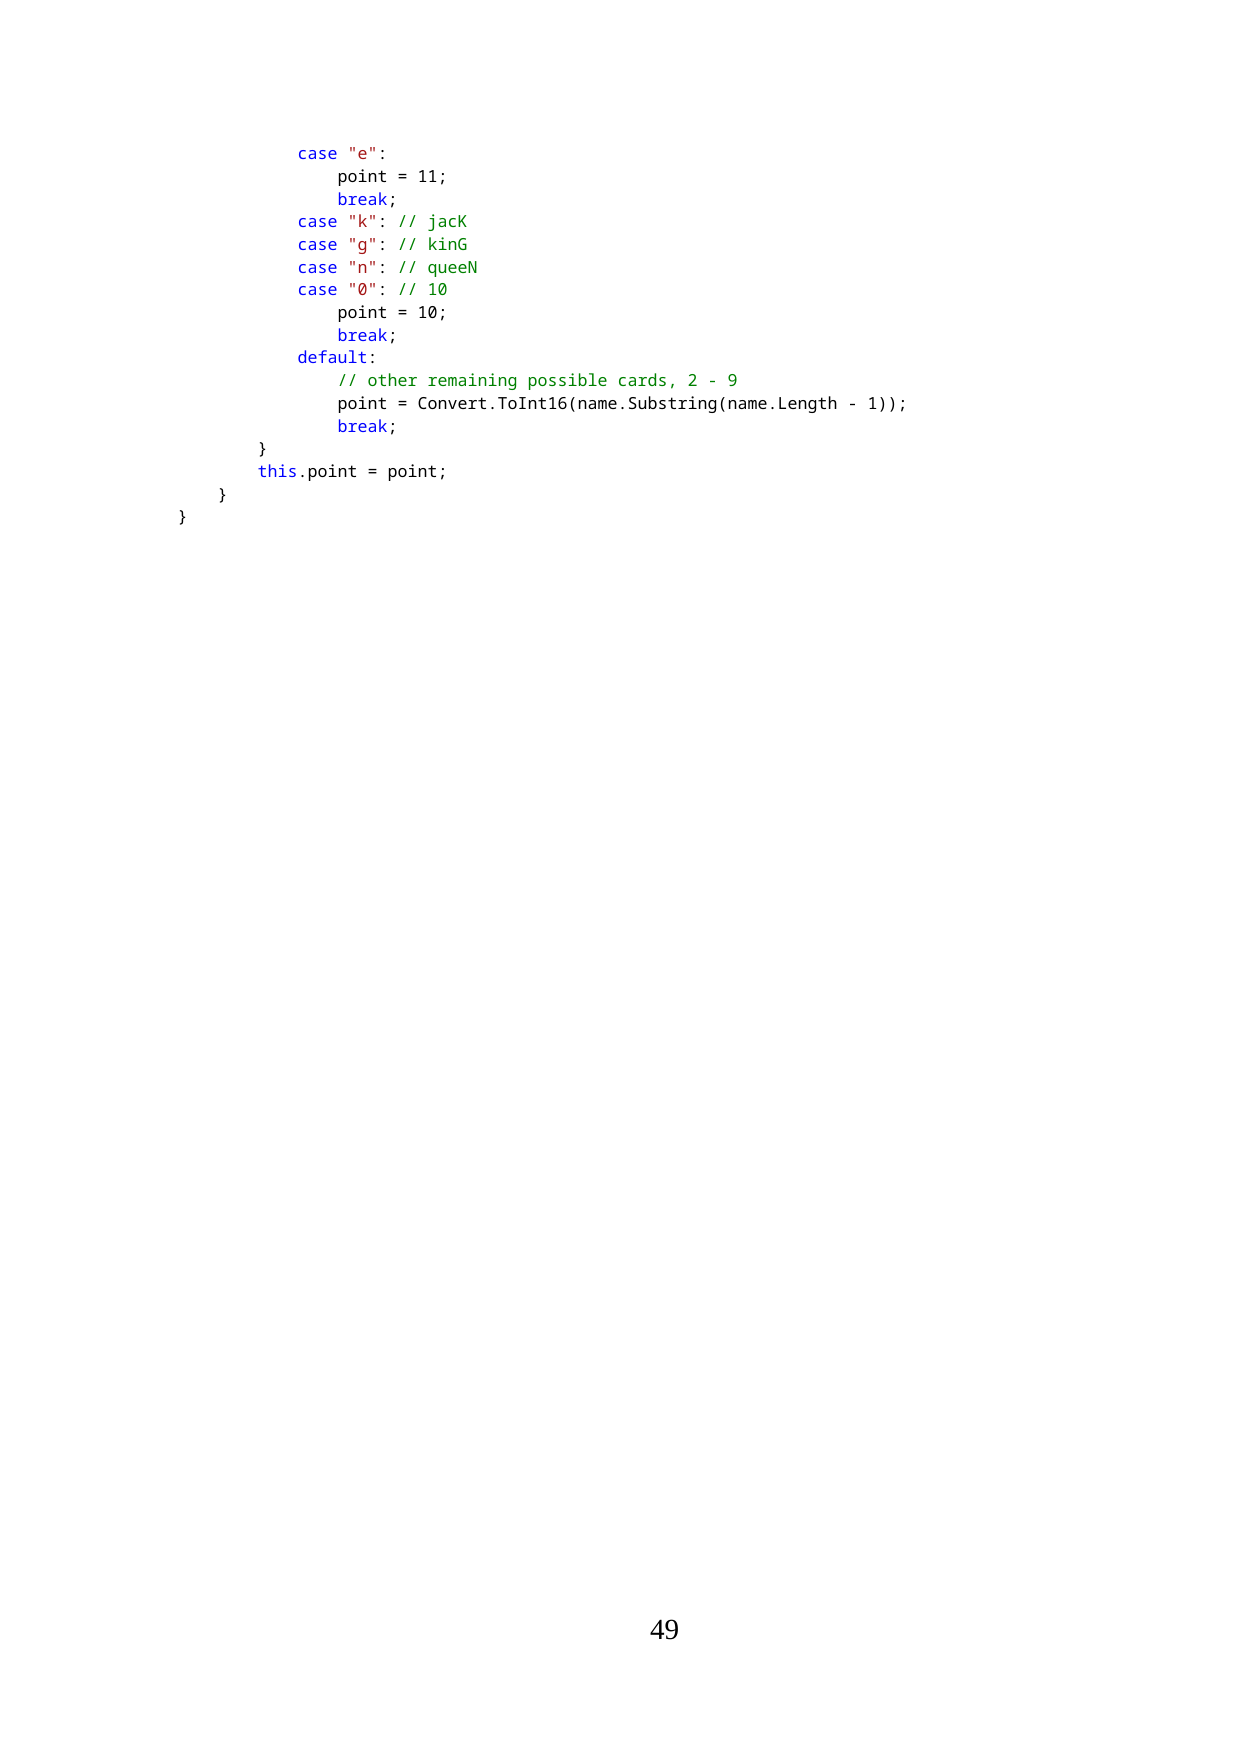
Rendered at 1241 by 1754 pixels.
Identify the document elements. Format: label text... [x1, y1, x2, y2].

text case "0": // 10 [177, 278, 1152, 301]
text } [177, 505, 1152, 528]
text point = 11; [177, 164, 1152, 187]
text point = 10; [177, 301, 1152, 323]
text case "e": [177, 142, 1152, 164]
text case "n": // queeN [177, 255, 1152, 278]
text } [177, 437, 1152, 460]
text // other remaining possible cards, 2 - 9 [177, 369, 1152, 392]
text break; [177, 414, 1152, 437]
text break; [177, 187, 1152, 210]
text this.point = point; [177, 460, 1152, 482]
text default: [177, 346, 1152, 369]
text point = Convert.ToInt16(name.Substring(name.Length - 1)); [177, 392, 1152, 414]
text case "g": // kinG [177, 233, 1152, 255]
text } [177, 482, 1152, 505]
text break; [177, 323, 1152, 346]
text case "k": // jacK [177, 210, 1152, 233]
